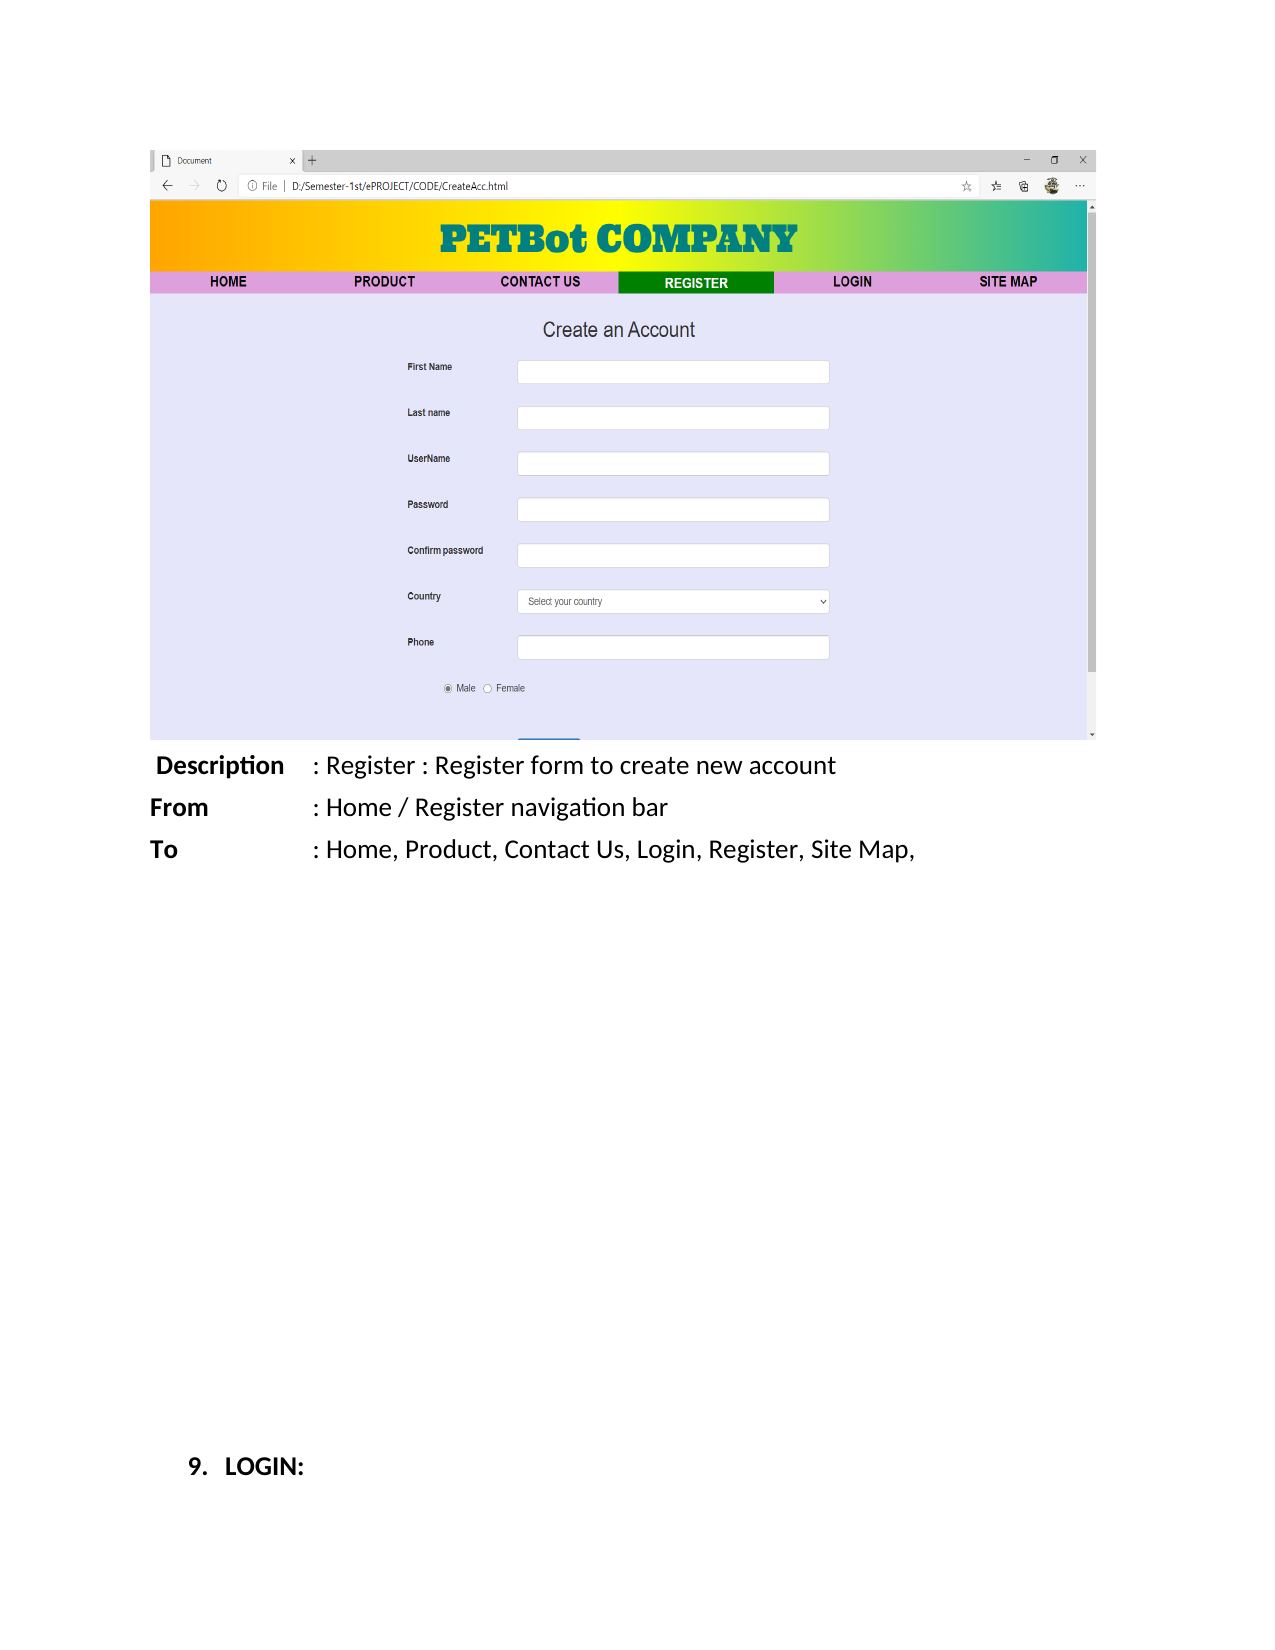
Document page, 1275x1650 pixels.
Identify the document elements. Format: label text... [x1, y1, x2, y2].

list LOGIN: [187, 1449, 1125, 1482]
text From : Home / Register navigation bar [150, 790, 1125, 823]
text Description : Register : Register form to create new account [150, 748, 1125, 781]
text To : Home, Product, Contact Us, Login, Register, Site Map, [150, 832, 1125, 865]
picture [150, 150, 1097, 740]
